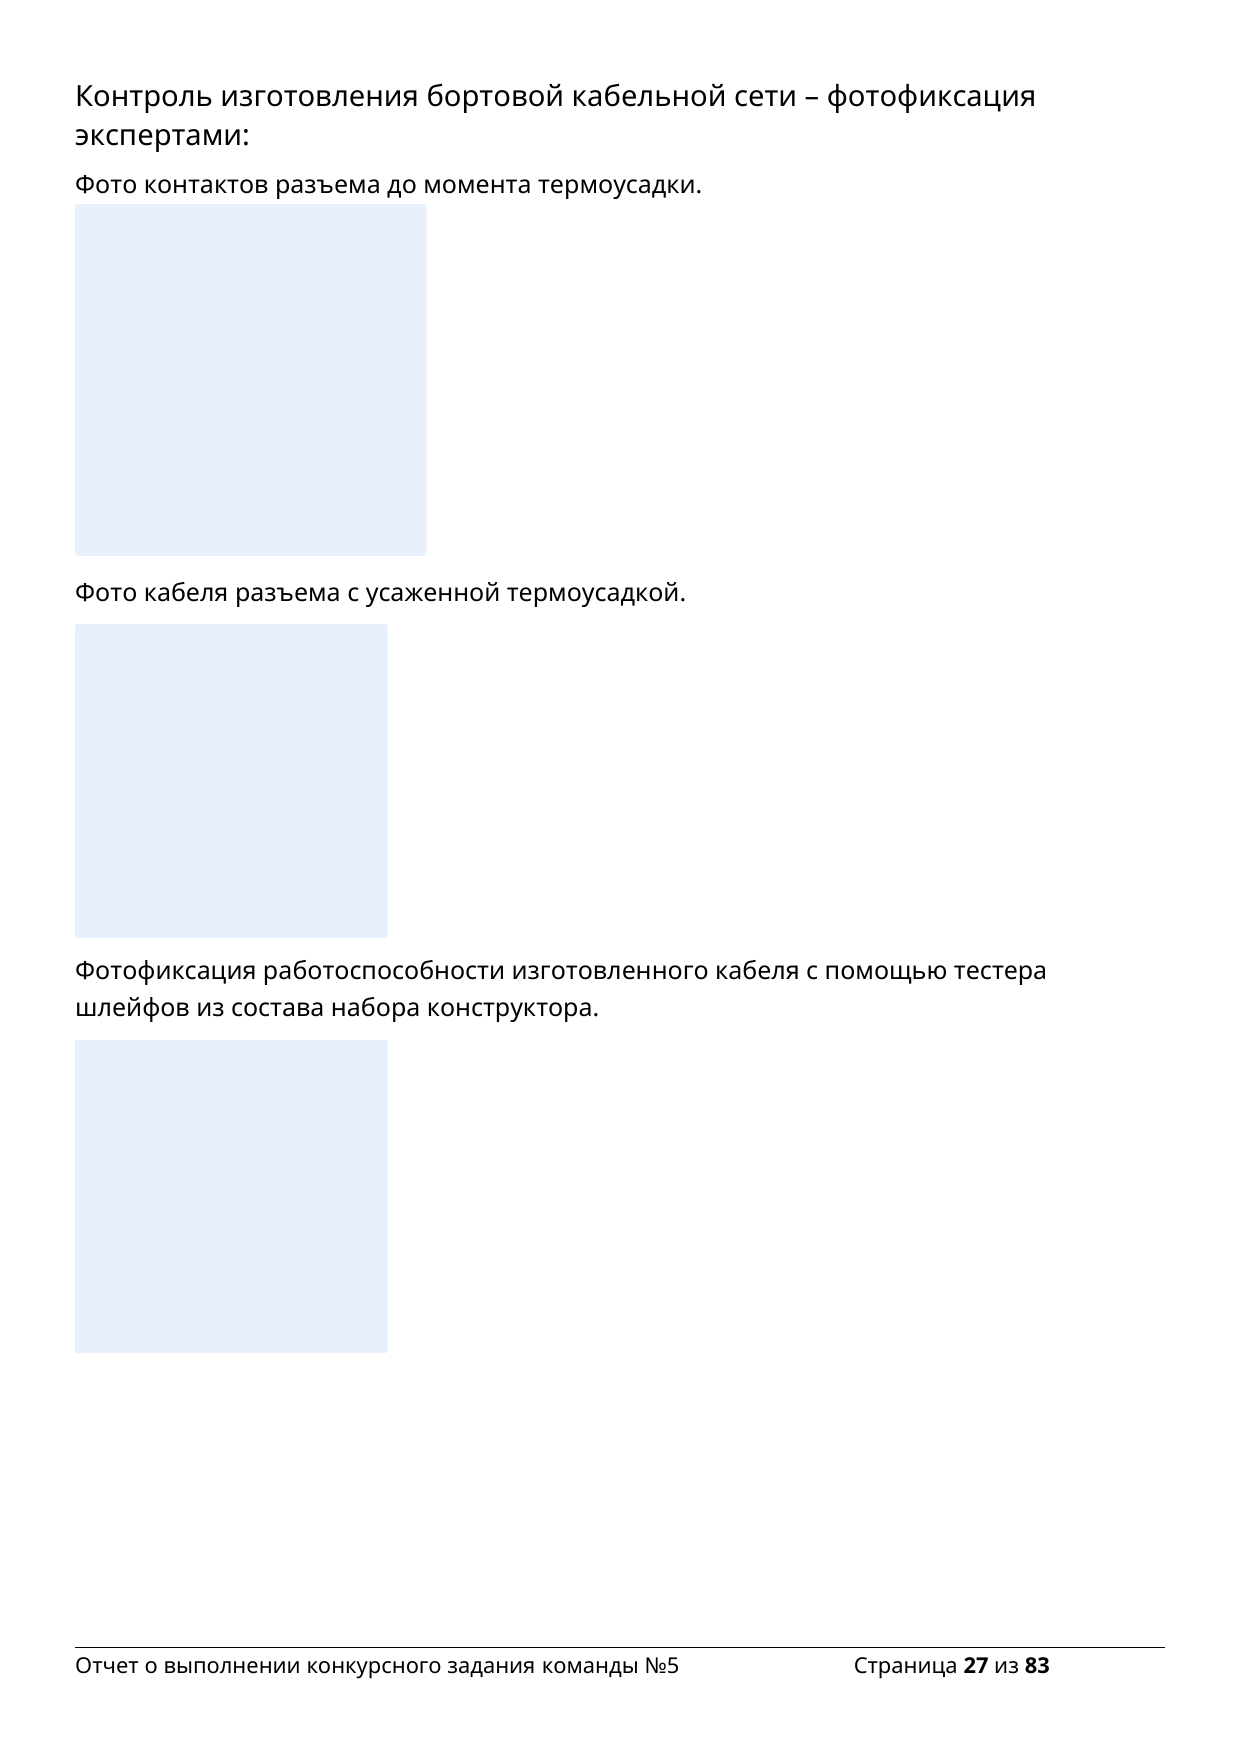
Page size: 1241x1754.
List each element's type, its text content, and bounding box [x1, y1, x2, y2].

picture [75, 624, 388, 938]
picture [75, 204, 427, 556]
subtitle Фотофиксация работоспособности изготовленного кабеля с помощью тестера шлейфов из состава набора конструктора. [75, 953, 1165, 1024]
picture [75, 1040, 388, 1353]
subtitle Контроль изготовления бортовой кабельной сети – фотофиксация экспертами: [75, 75, 1165, 154]
subtitle Фото кабеля разъема с усаженной термоусадкой. [75, 575, 1165, 609]
